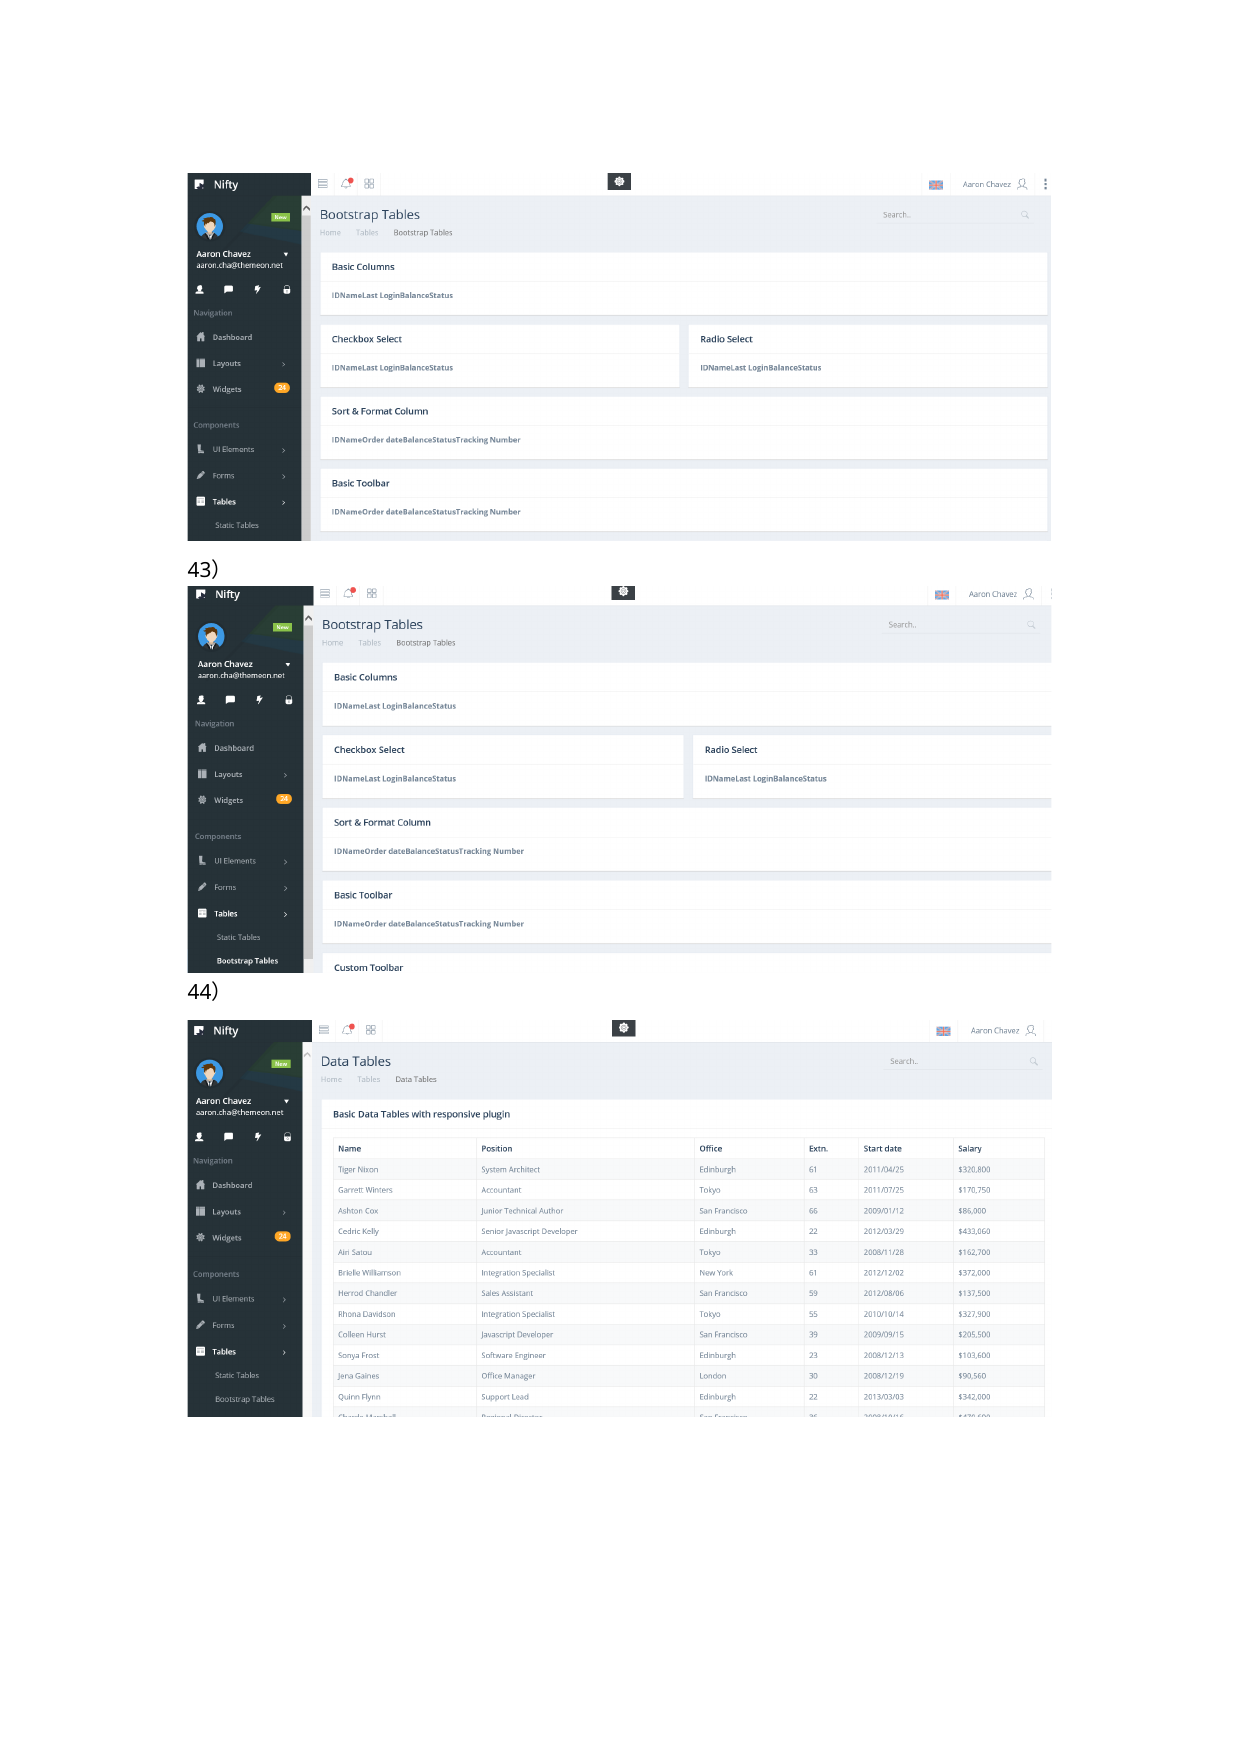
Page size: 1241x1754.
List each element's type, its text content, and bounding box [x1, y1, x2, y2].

picture [187, 1020, 1052, 1417]
picture [187, 586, 1052, 973]
list 43） [187, 552, 1053, 584]
picture [187, 173, 1051, 541]
list 44） [187, 974, 1053, 1007]
